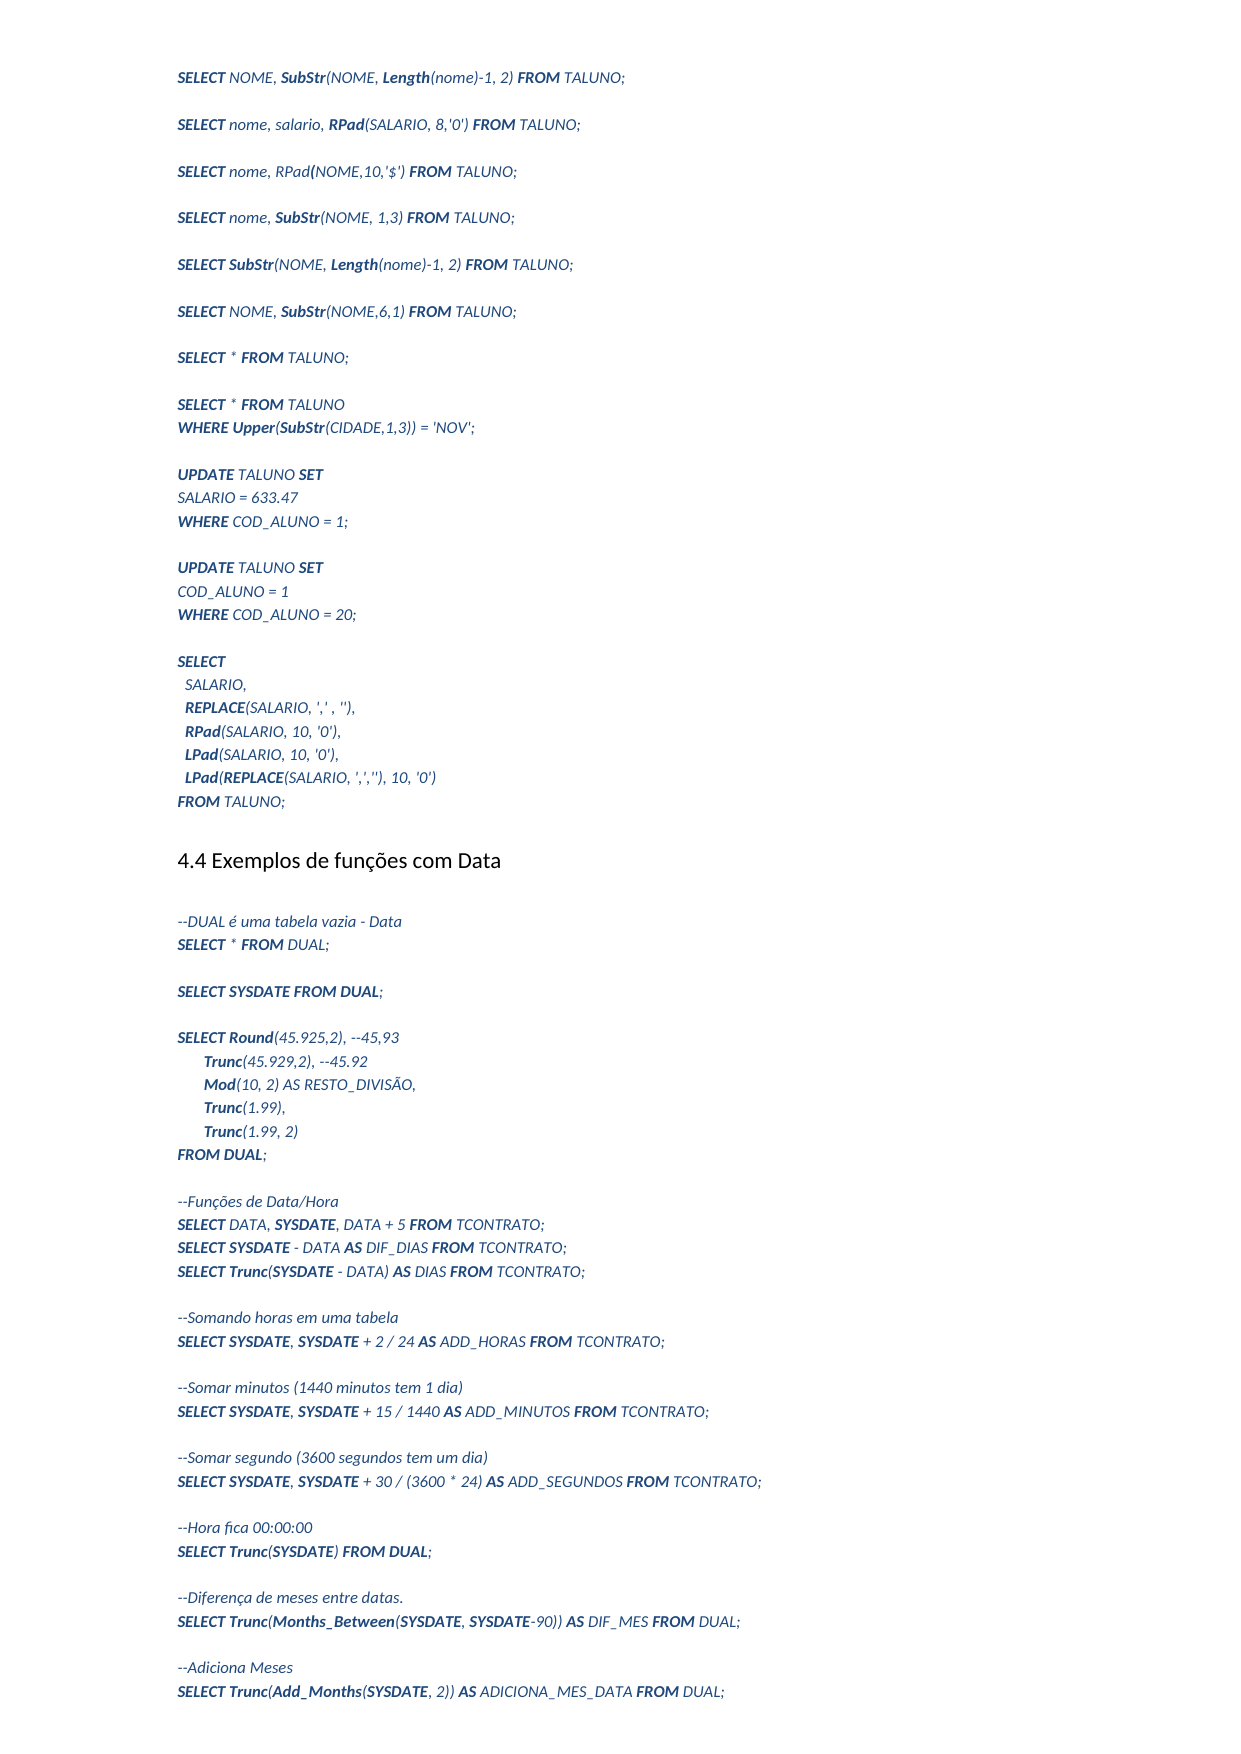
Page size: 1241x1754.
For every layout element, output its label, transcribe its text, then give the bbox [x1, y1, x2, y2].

text SELECT Round(45.925,2), --45,93 [177, 1028, 1063, 1048]
text --Hora fica 00:00:00 [177, 1518, 1063, 1538]
text SELECT Trunc(Months_Between(SYSDATE, SYSDATE-90)) AS DIF_MES FROM DUAL; [177, 1611, 1063, 1631]
text SELECT [177, 651, 1063, 671]
text COD_ALUNO = 1 [177, 581, 1063, 601]
text UPDATE TALUNO SET [177, 464, 1063, 485]
text --Somar minutos (1440 minutos tem 1 dia) [177, 1378, 1063, 1398]
text SELECT * FROM TALUNO; [177, 348, 1063, 368]
text WHERE COD_ALUNO = 20; [177, 604, 1063, 625]
text 4.4 Exemplos de funções com Data [177, 847, 1063, 874]
text SELECT SYSDATE FROM DUAL; [177, 981, 1063, 1001]
text --DUAL é uma tabela vazia - Data [177, 911, 1063, 931]
text REPLACE(SALARIO, ',' , ''), [177, 698, 1063, 718]
text --Adiciona Meses [177, 1658, 1063, 1678]
text --Somar segundo (3600 segundos tem um dia) [177, 1448, 1063, 1468]
text WHERE COD_ALUNO = 1; [177, 511, 1063, 531]
text FROM TALUNO; [177, 791, 1063, 811]
text RPad(SALARIO, 10, '0'), [177, 721, 1063, 741]
text LPad(SALARIO, 10, '0'), [177, 744, 1063, 765]
text Trunc(45.929,2), --45.92 [177, 1051, 1063, 1071]
text SALARIO = 633.47 [177, 488, 1063, 508]
text --Somando horas em uma tabela [177, 1308, 1063, 1328]
text --Funções de Data/Hora [177, 1191, 1063, 1211]
text SELECT * FROM DUAL; [177, 934, 1063, 954]
text SELECT SYSDATE, SYSDATE + 30 / (3600 * 24) AS ADD_SEGUNDOS FROM TCONTRATO; [177, 1471, 1063, 1491]
text SELECT NOME, SubStr(NOME,6,1) FROM TALUNO; [177, 301, 1063, 321]
text SELECT NOME, SubStr(NOME, Length(nome)-1, 2) FROM TALUNO; [177, 68, 1063, 88]
text SELECT nome, SubStr(NOME, 1,3) FROM TALUNO; [177, 208, 1063, 228]
text SELECT SYSDATE, SYSDATE + 2 / 24 AS ADD_HORAS FROM TCONTRATO; [177, 1331, 1063, 1351]
text SELECT Trunc(SYSDATE - DATA) AS DIAS FROM TCONTRATO; [177, 1261, 1063, 1281]
text UPDATE TALUNO SET [177, 558, 1063, 578]
text Trunc(1.99, 2) [177, 1121, 1063, 1141]
text LPad(REPLACE(SALARIO, ',',''), 10, '0') [177, 768, 1063, 788]
text SELECT nome, salario, RPad(SALARIO, 8,'0') FROM TALUNO; [177, 114, 1063, 135]
text SELECT SYSDATE - DATA AS DIF_DIAS FROM TCONTRATO; [177, 1238, 1063, 1258]
text FROM DUAL; [177, 1144, 1063, 1164]
text SELECT SYSDATE, SYSDATE + 15 / 1440 AS ADD_MINUTOS FROM TCONTRATO; [177, 1401, 1063, 1421]
text SELECT Trunc(Add_Months(SYSDATE, 2)) AS ADICIONA_MES_DATA FROM DUAL; [177, 1681, 1063, 1701]
text WHERE Upper(SubStr(CIDADE,1,3)) = 'NOV'; [177, 418, 1063, 438]
text SELECT DATA, SYSDATE, DATA + 5 FROM TCONTRATO; [177, 1214, 1063, 1234]
text SALARIO, [177, 674, 1063, 695]
text SELECT SubStr(NOME, Length(nome)-1, 2) FROM TALUNO; [177, 254, 1063, 275]
text SELECT * FROM TALUNO [177, 394, 1063, 415]
text Trunc(1.99), [177, 1098, 1063, 1118]
text SELECT Trunc(SYSDATE) FROM DUAL; [177, 1541, 1063, 1561]
text Mod(10, 2) AS RESTO_DIVISÃO, [177, 1074, 1063, 1094]
text SELECT nome, RPad(NOME,10,'$') FROM TALUNO; [177, 161, 1063, 181]
text --Diferença de meses entre datas. [177, 1588, 1063, 1608]
